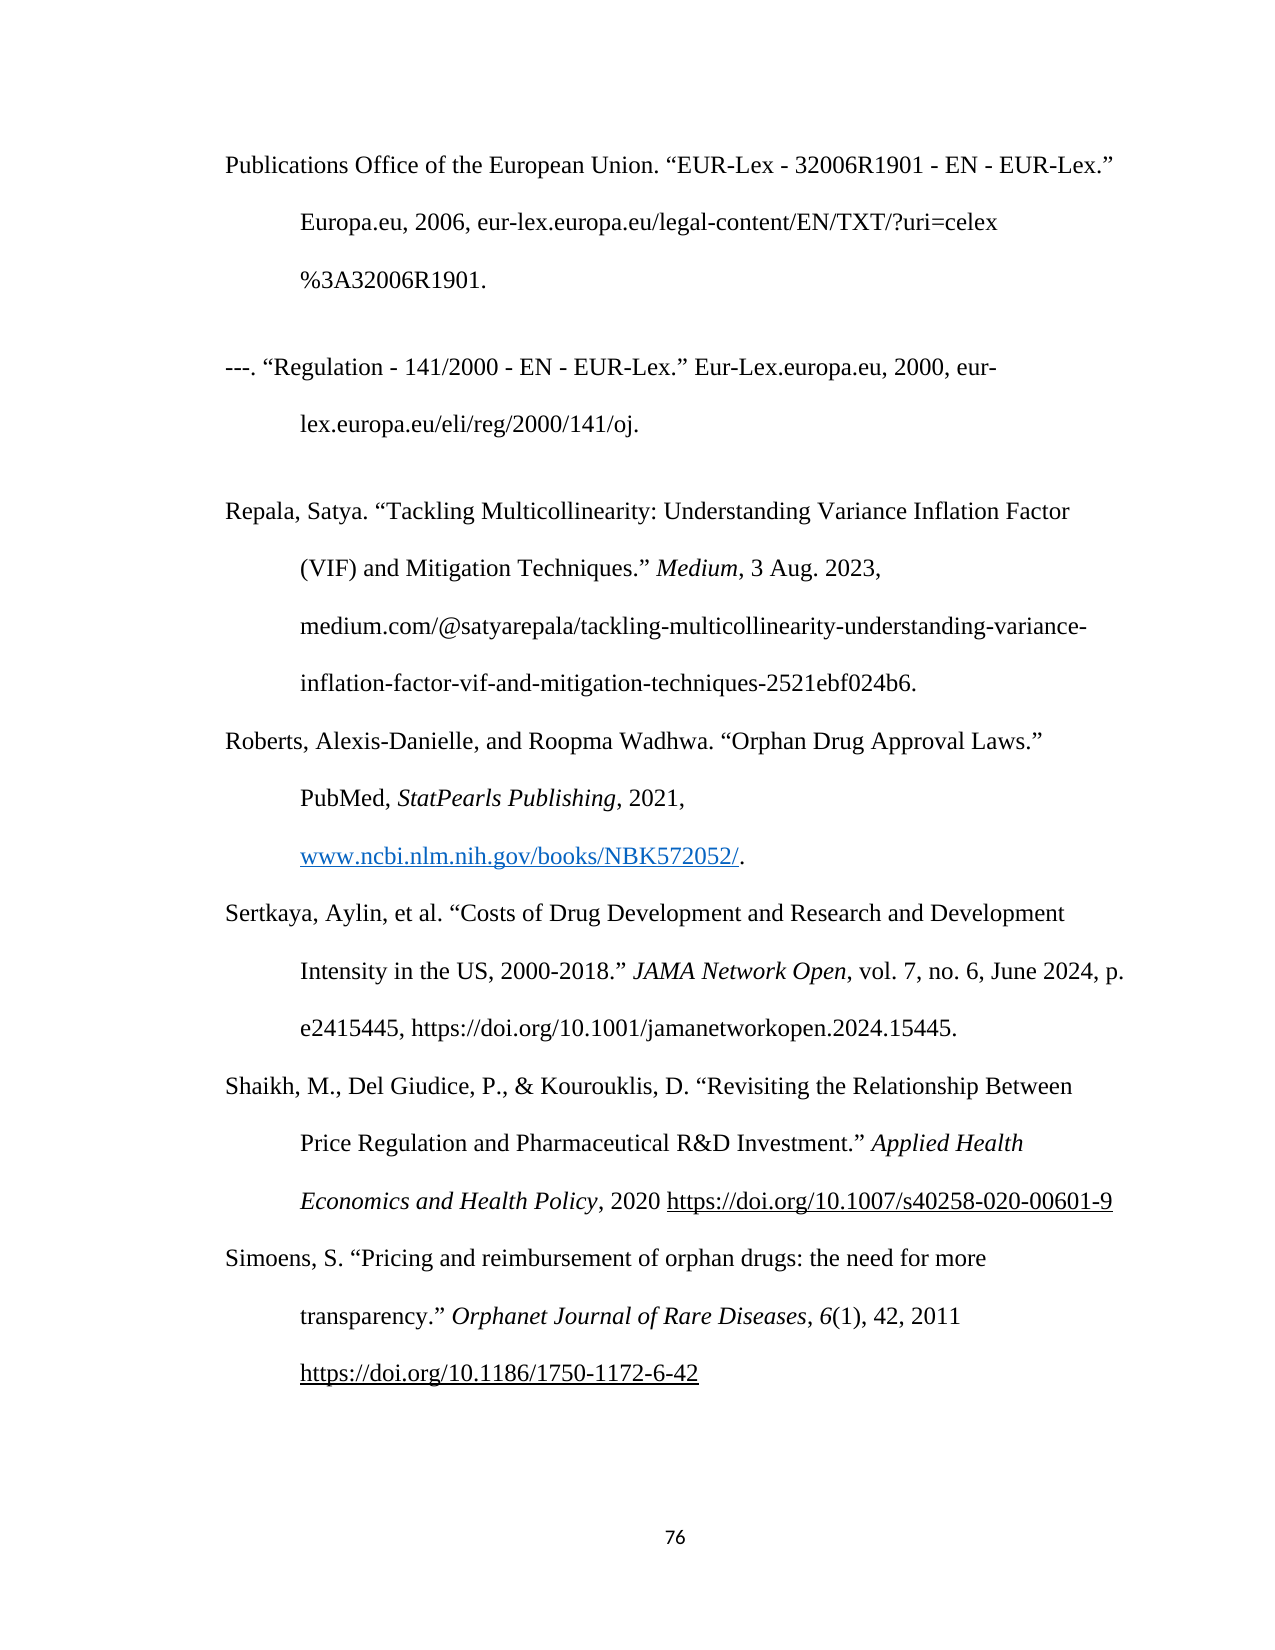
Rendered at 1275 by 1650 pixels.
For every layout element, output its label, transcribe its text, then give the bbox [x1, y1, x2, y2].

text Shaikh, M., Del Giudice, P., & Kourouklis, D. “Revisiting the Relationship Between Price Regulation and Pharmaceutical R&D Investment.” Applied Health Economics and Health Policy, 2020 https://doi.org/10.1007/s40258-020-00601-9 [225, 1071, 1125, 1214]
text Simoens, S. “Pricing and reimbursement of orphan drugs: the need for more transparency.” Orphanet Journal of Rare Diseases, 6(1), 42, 2011 https://doi.org/10.1186/1750-1172-6-42 [225, 1243, 1125, 1387]
text ---. “Regulation - 141/2000 - EN - EUR-Lex.” Eur-Lex.europa.eu, 2000, eur-lex.europa.eu/eli/reg/2000/141/oj. [225, 352, 1125, 438]
text Repala, Satya. “Tackling Multicollinearity: Understanding Variance Inflation Factor (VIF) and Mitigation Techniques.” Medium, 3 Aug. 2023, medium.com/@satyarepala/tackling-multicollinearity-understanding-variance-inflation-factor-vif-and-mitigation-techniques-2521ebf024b6. [225, 496, 1125, 697]
text Roberts, Alexis-Danielle, and Roopma Wadhwa. “Orphan Drug Approval Laws.” PubMed, StatPearls Publishing, 2021, www.ncbi.nlm.nih.gov/books/NBK572052/. [225, 726, 1125, 869]
text Publications Office of the European Union. “EUR-Lex - 32006R1901 - EN - EUR-Lex.” Europa.eu, 2006, eur-lex.europa.eu/legal-content/EN/TXT/?uri=celex%3A32006R1901. [225, 150, 1125, 294]
text Sertkaya, Aylin, et al. “Costs of Drug Development and Research and Development Intensity in the US, 2000-2018.” JAMA Network Open, vol. 7, no. 6, June 2024, p. e2415445, https://doi.org/10.1001/jamanetworkopen.2024.15445. [225, 898, 1125, 1042]
